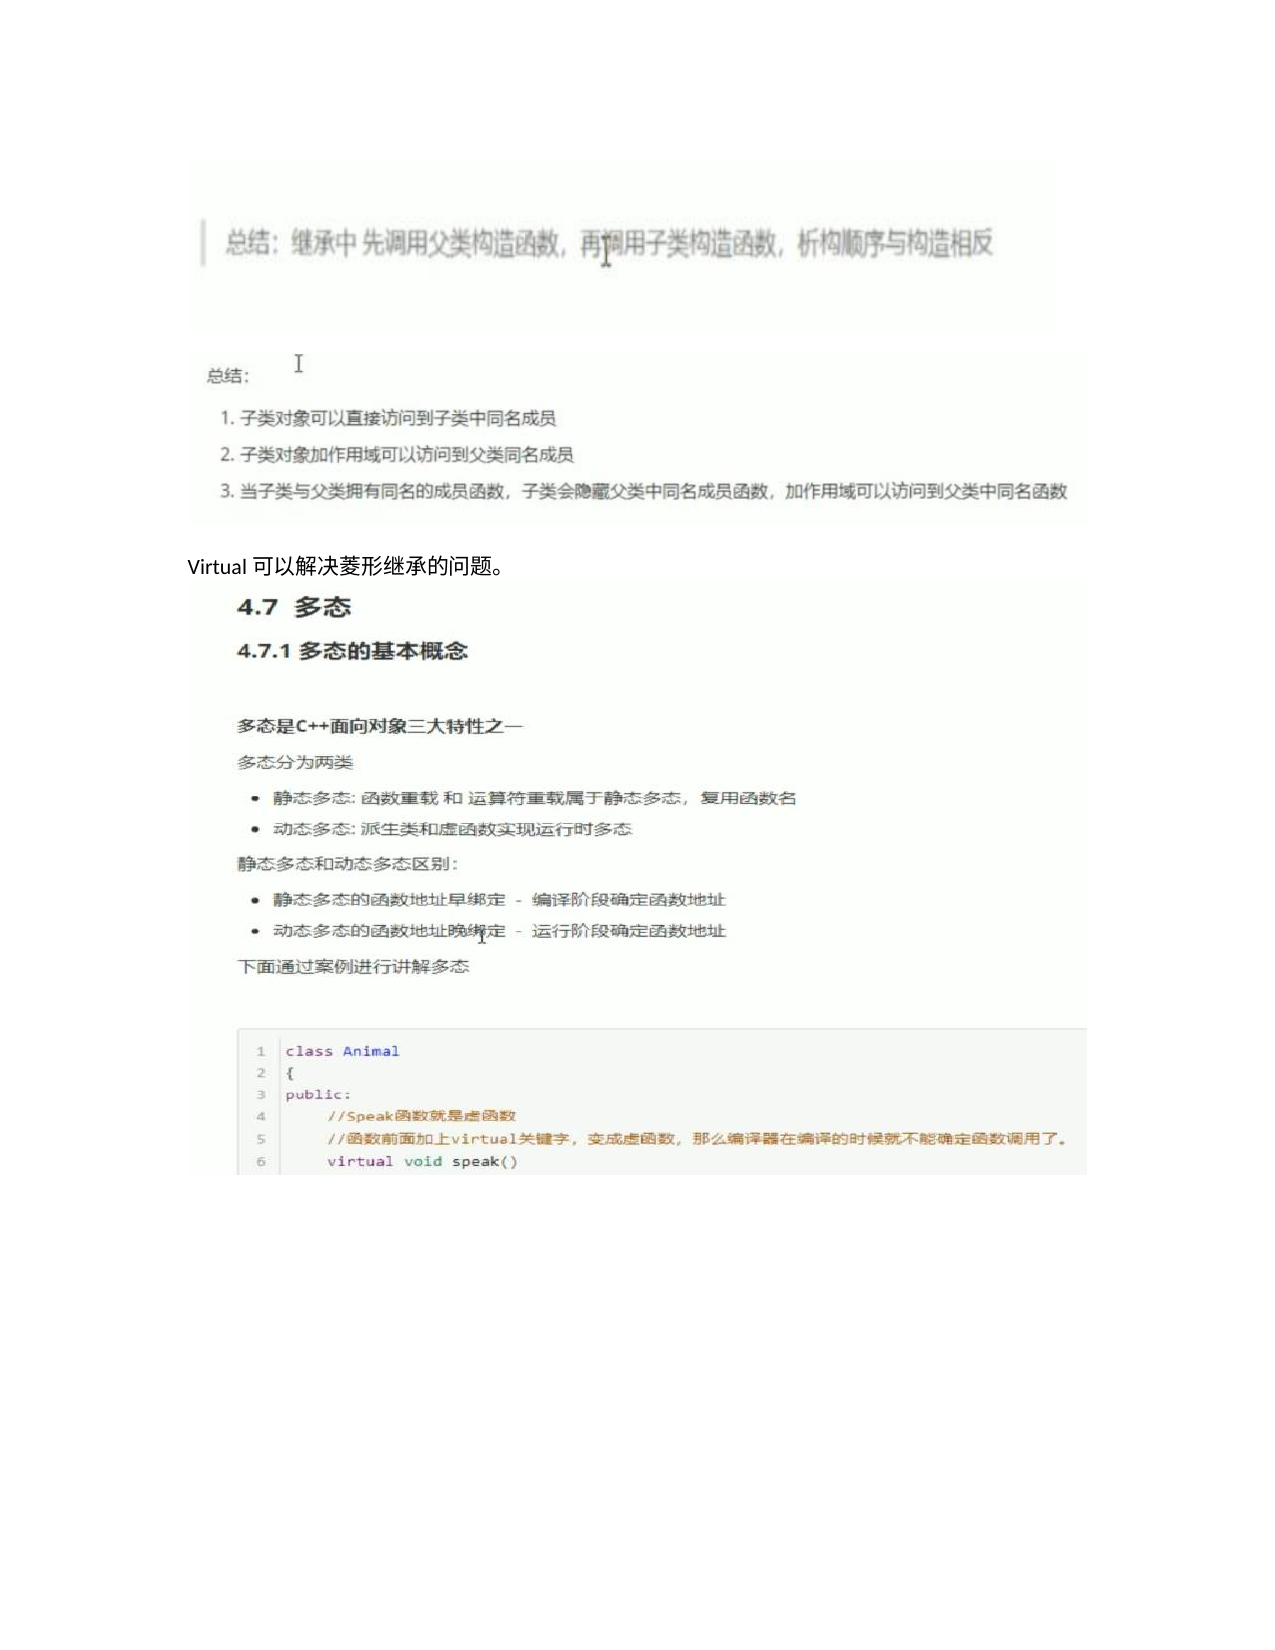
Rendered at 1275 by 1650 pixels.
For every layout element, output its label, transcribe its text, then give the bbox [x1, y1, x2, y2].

list Virtual 可以解决菱形继承的问题。 [187, 549, 1087, 581]
picture [187, 353, 1088, 525]
picture [187, 581, 1088, 1175]
picture [187, 158, 1057, 332]
